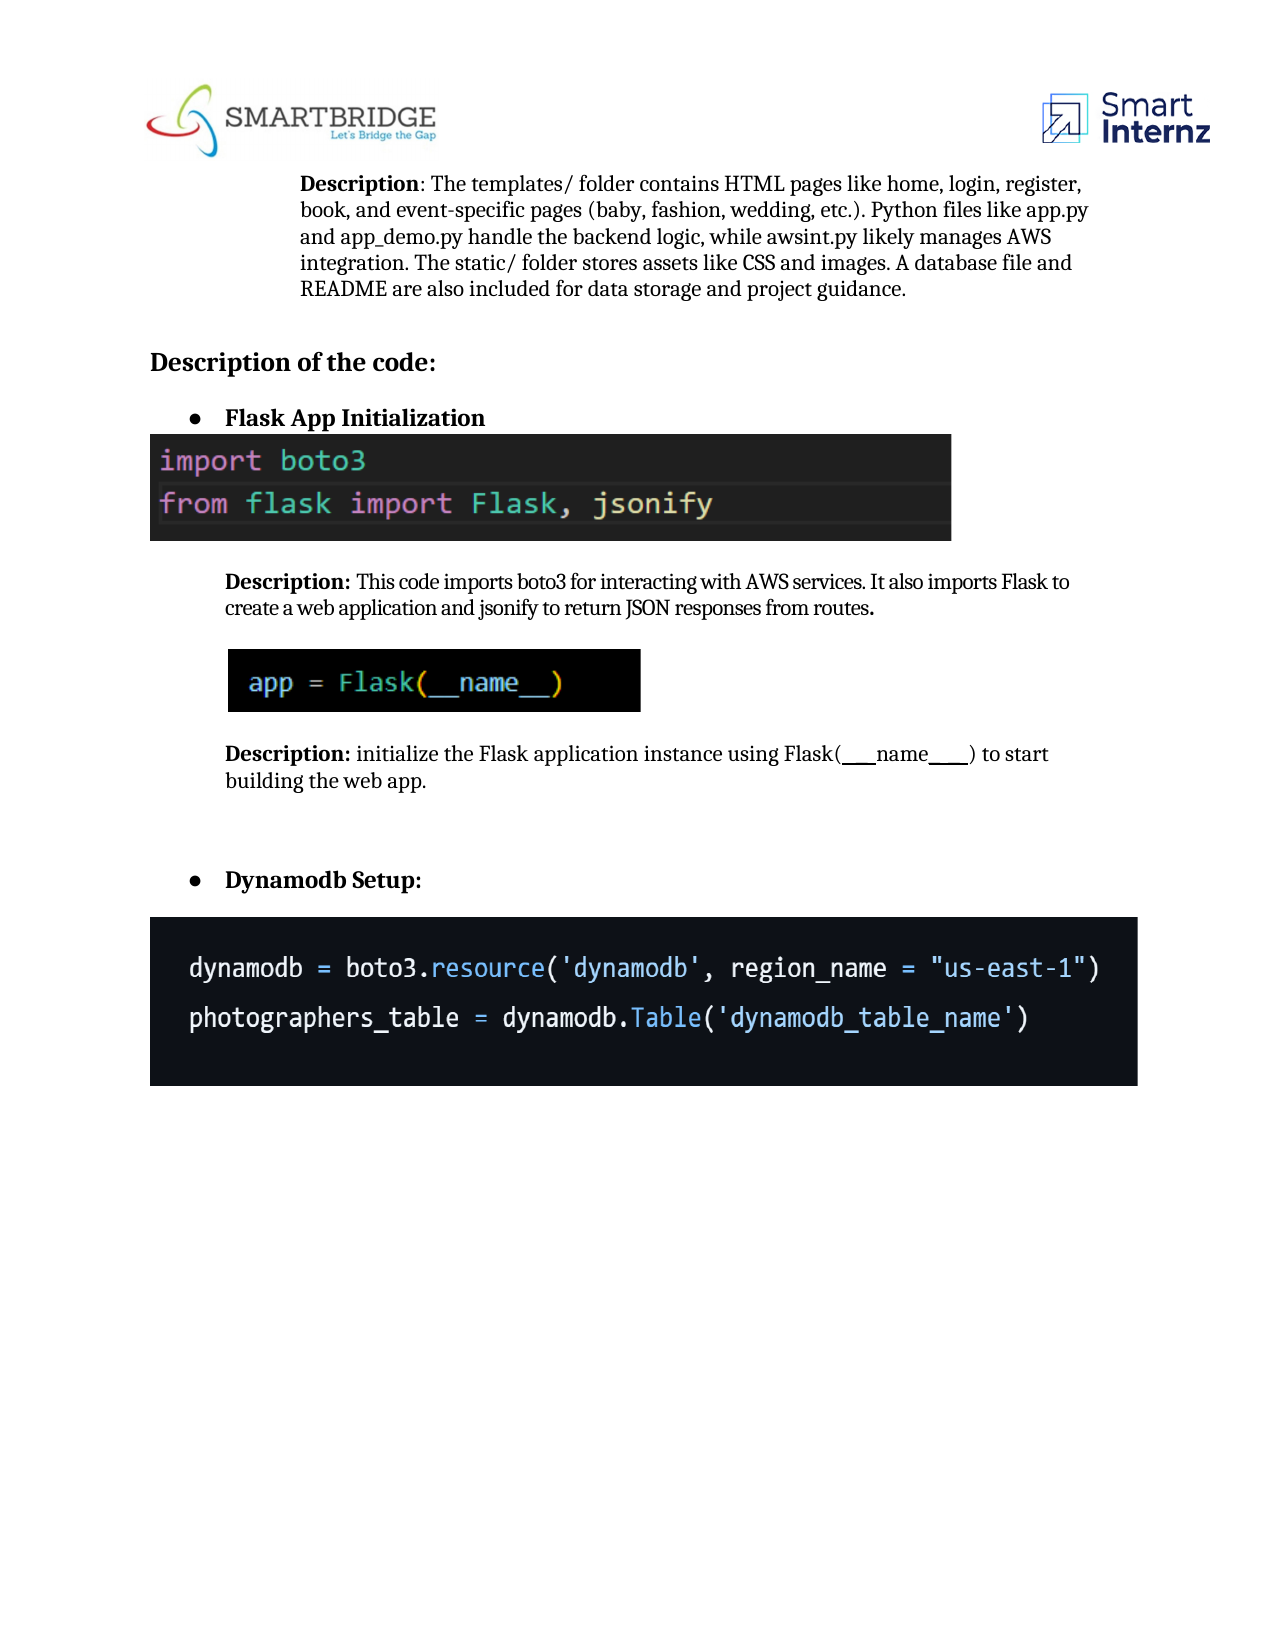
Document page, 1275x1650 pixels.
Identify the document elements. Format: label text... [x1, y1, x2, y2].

picture [228, 649, 641, 712]
text Description: initialize the Flask application instance using Flask( _name__) to start building the web app. [225, 741, 1123, 794]
subtitle Dynamodb Setup: [187, 865, 1275, 894]
subtitle Description of the code: [150, 347, 1275, 378]
picture [1037, 92, 1214, 143]
picture [150, 917, 1138, 1086]
picture [143, 78, 439, 161]
text Description: This code imports boto3 for interacting with AWS services. It also imports Flask to create a web application and jsonify to return JSON responses from routes. [225, 568, 1119, 621]
text Description: The templates/ folder contains HTML pages like home, login, register, book, and event-specific pages (baby, fashion, wedding, etc.). Python files like app.py and app_demo.py handle the backend logic, while awsint.py likely manages AWS integration. The static/ folder stores assets like CSS and images. A database file and README are also included for data storage and project guidance. [300, 171, 1123, 303]
subtitle Flask App Initialization [187, 403, 1275, 433]
